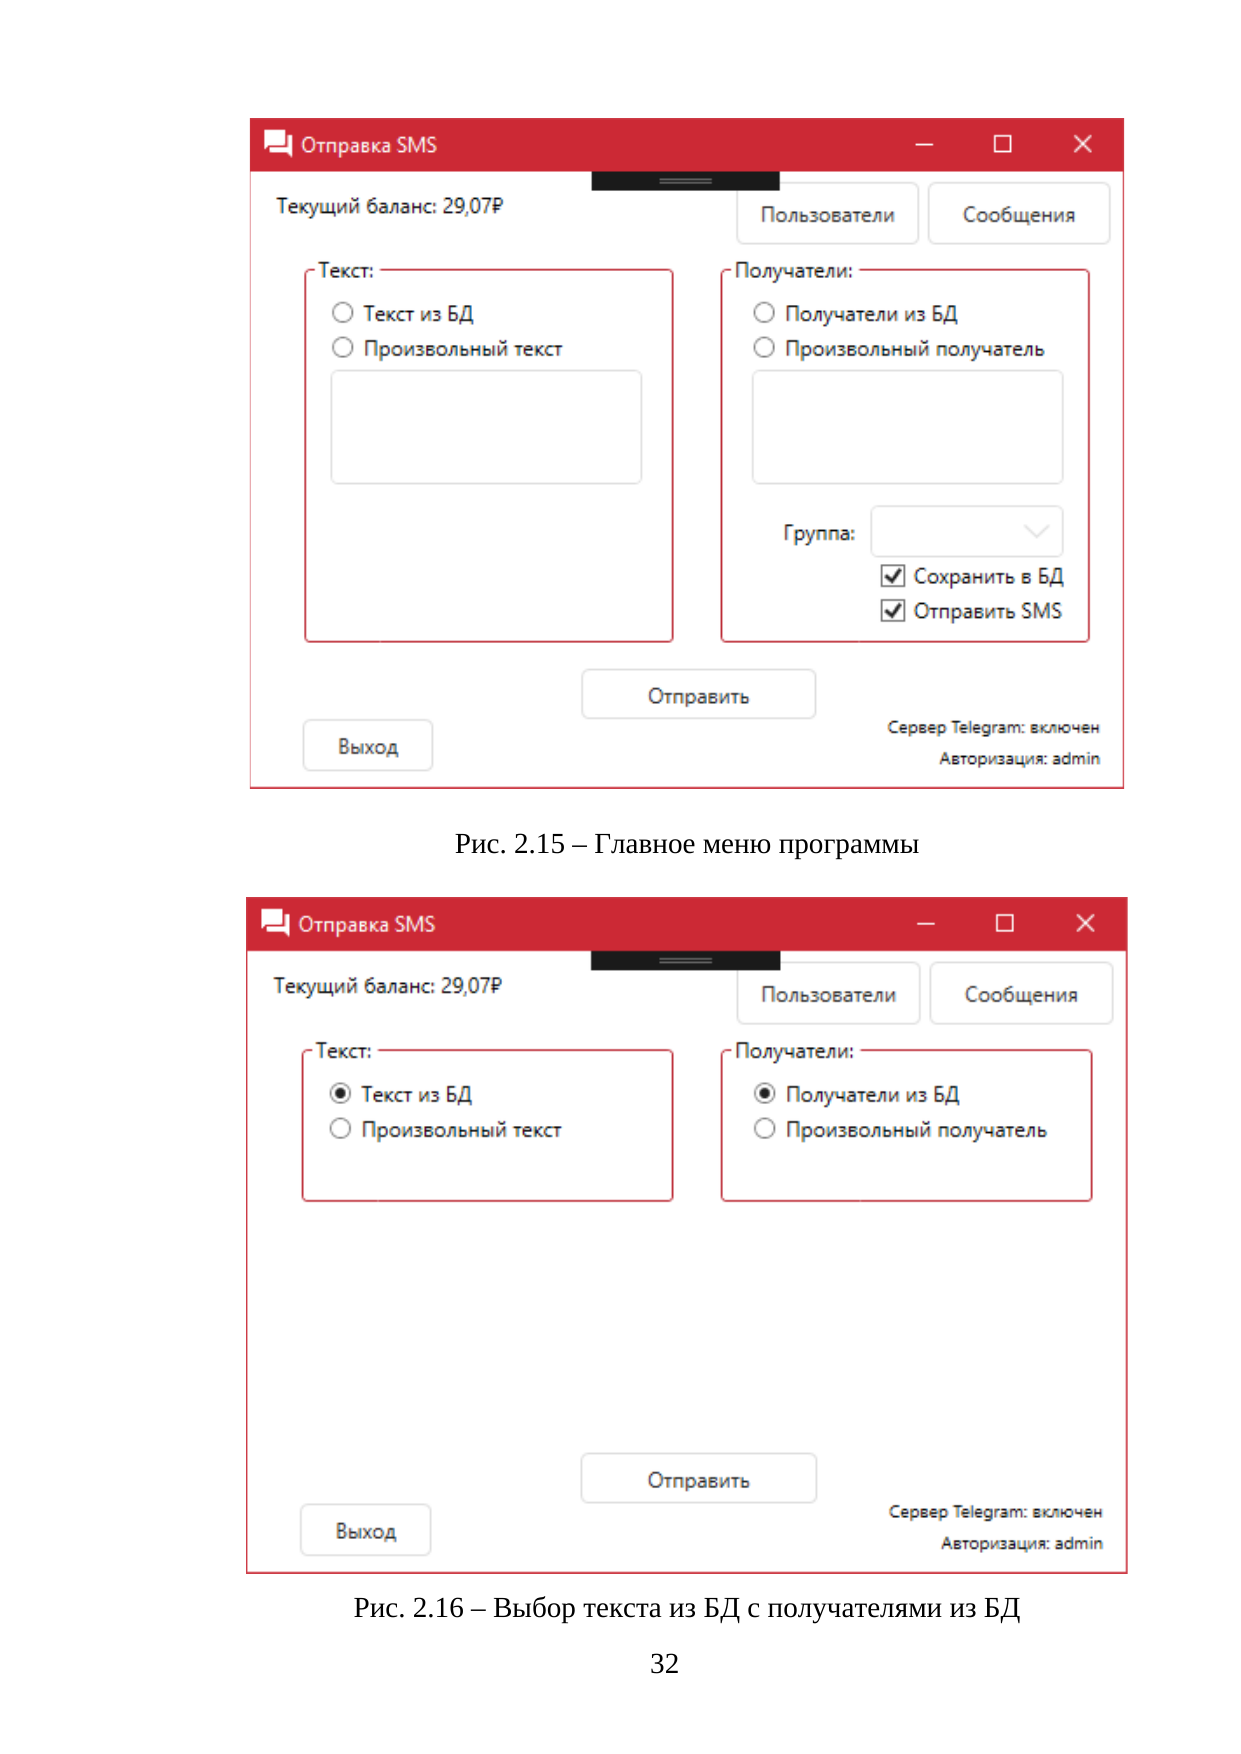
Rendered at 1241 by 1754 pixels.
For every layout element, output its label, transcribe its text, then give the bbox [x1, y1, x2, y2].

text Рис. 2.15 – Главное меню программы [222, 826, 1152, 860]
picture [246, 897, 1128, 1574]
picture [249, 118, 1125, 789]
